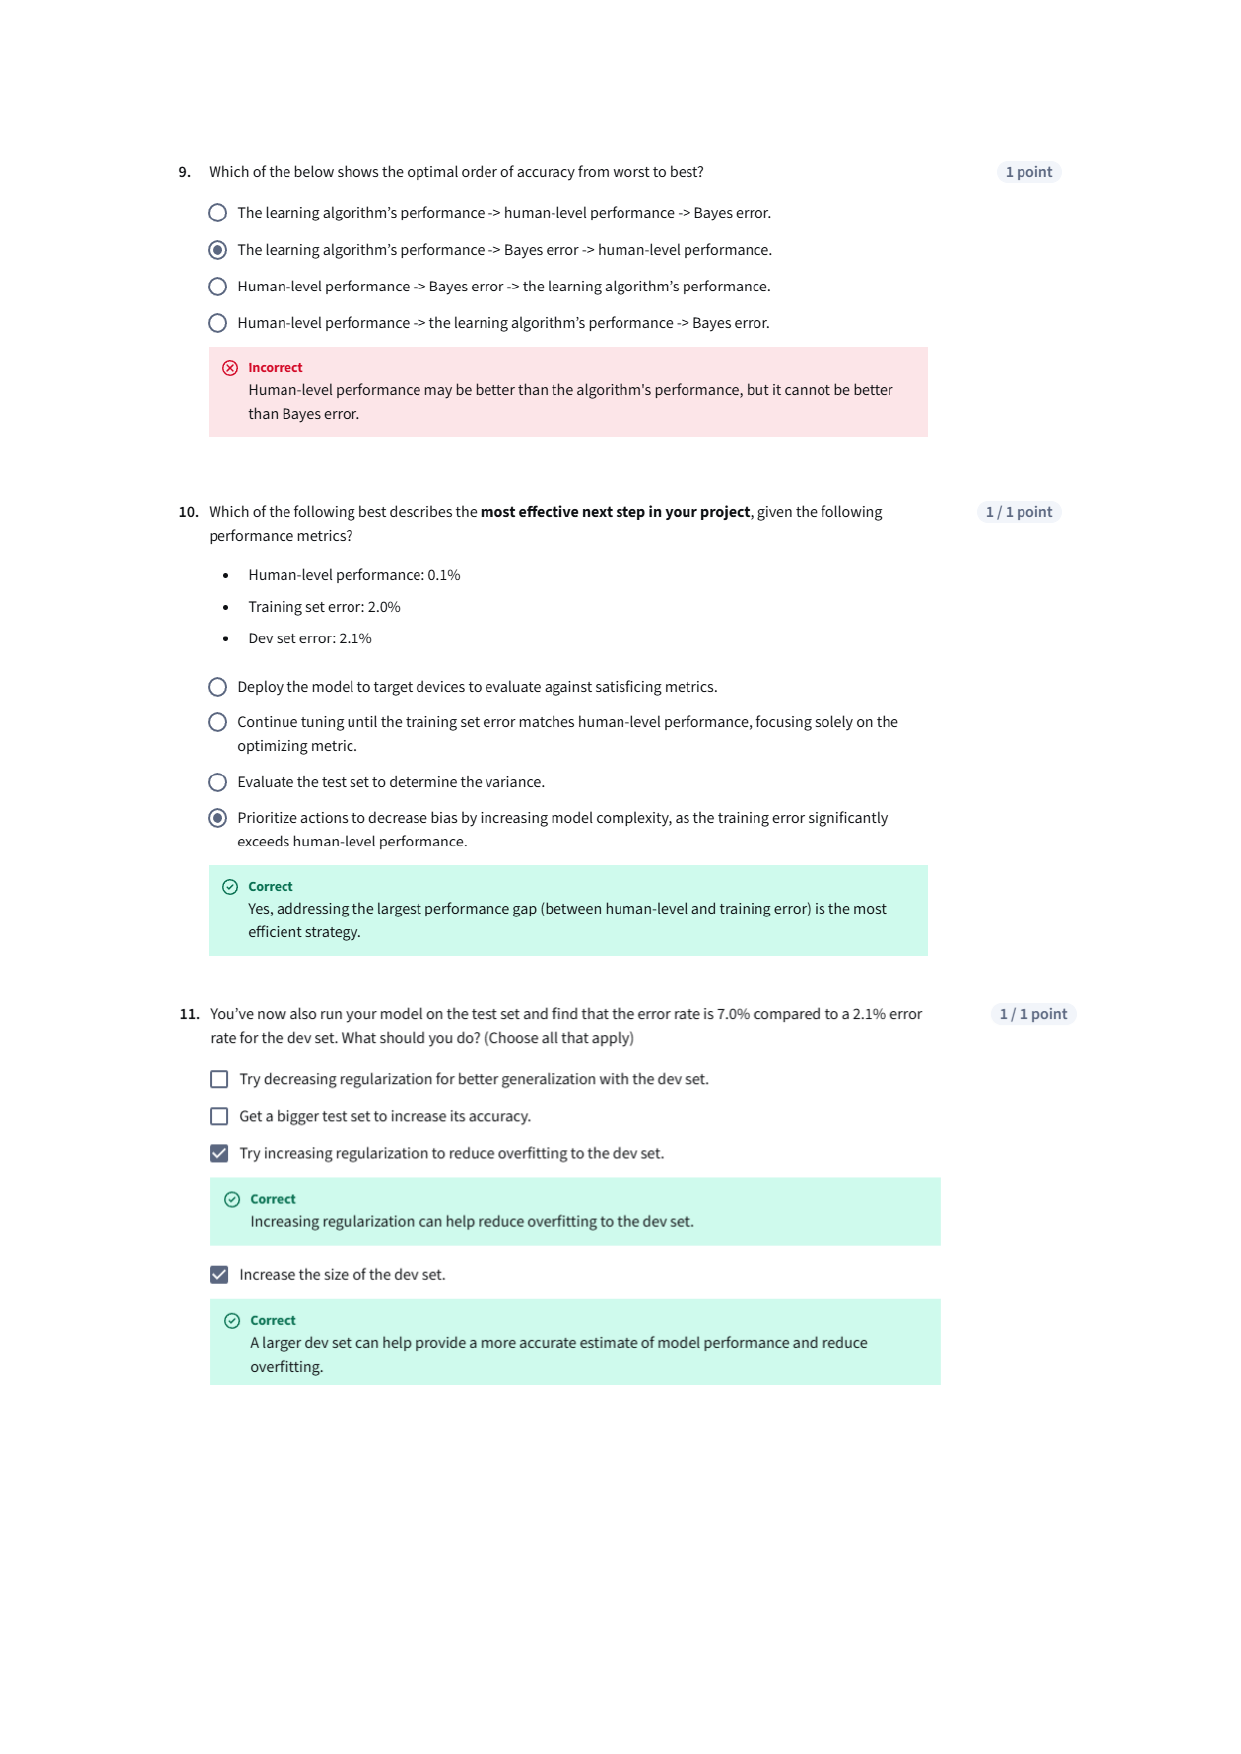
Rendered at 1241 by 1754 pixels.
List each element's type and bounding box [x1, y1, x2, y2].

picture [150, 990, 1091, 1385]
picture [150, 150, 1091, 985]
